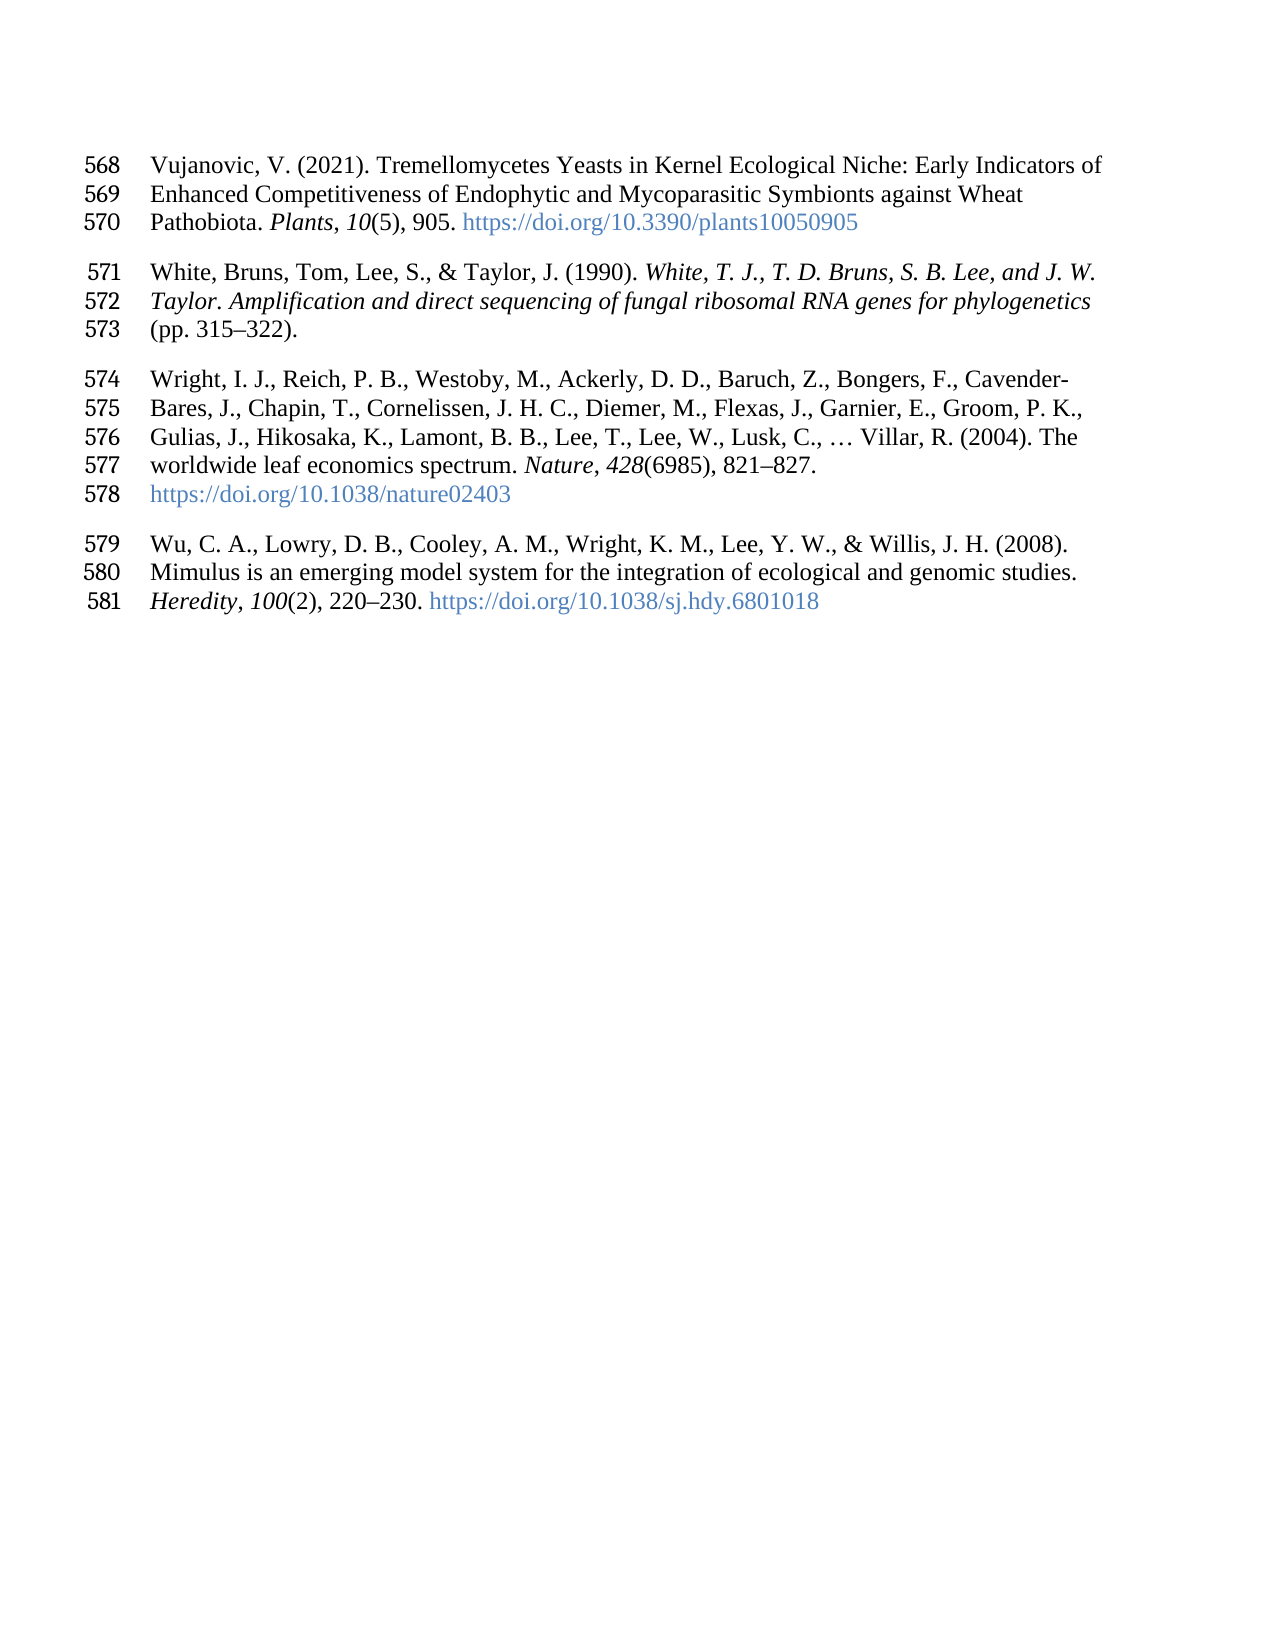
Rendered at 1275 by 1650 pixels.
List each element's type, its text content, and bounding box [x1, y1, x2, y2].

text Wright, I. J., Reich, P. B., Westoby, M., Ackerly, D. D., Baruch, Z., Bongers, F., Cavender-Bares, J., Chapin, T., Cornelissen, J. H. C., Diemer, M., Flexas, J., Garnier, E., Groom, P. K., Gulias, J., Hikosaka, K., Lamont, B. B., Lee, T., Lee, W., Lusk, C., … Villar, R. (2004). The worldwide leaf economics spectrum. Nature, 428(6985), 821–827. https://doi.org/10.1038/nature02403 [150, 364, 1125, 508]
text White, Bruns, Tom, Lee, S., & Taylor, J. (1990). White, T. J., T. D. Bruns, S. B. Lee, and J. W. Taylor. Amplification and direct sequencing of fungal ribosomal RNA genes for phylogenetics (pp. 315–322). [150, 257, 1125, 343]
text Wu, C. A., Lowry, D. B., Cooley, A. M., Wright, K. M., Lee, Y. W., & Willis, J. H. (2008). Mimulus is an emerging model system for the integration of ecological and genomic studies. Heredity, 100(2), 220–230. https://doi.org/10.1038/sj.hdy.6801018 [150, 529, 1125, 615]
text Vujanovic, V. (2021). Tremellomycetes Yeasts in Kernel Ecological Niche: Early Indicators of Enhanced Competitiveness of Endophytic and Mycoparasitic Symbionts against Wheat Pathobiota. Plants, 10(5), 905. https://doi.org/10.3390/plants10050905 [150, 150, 1125, 236]
